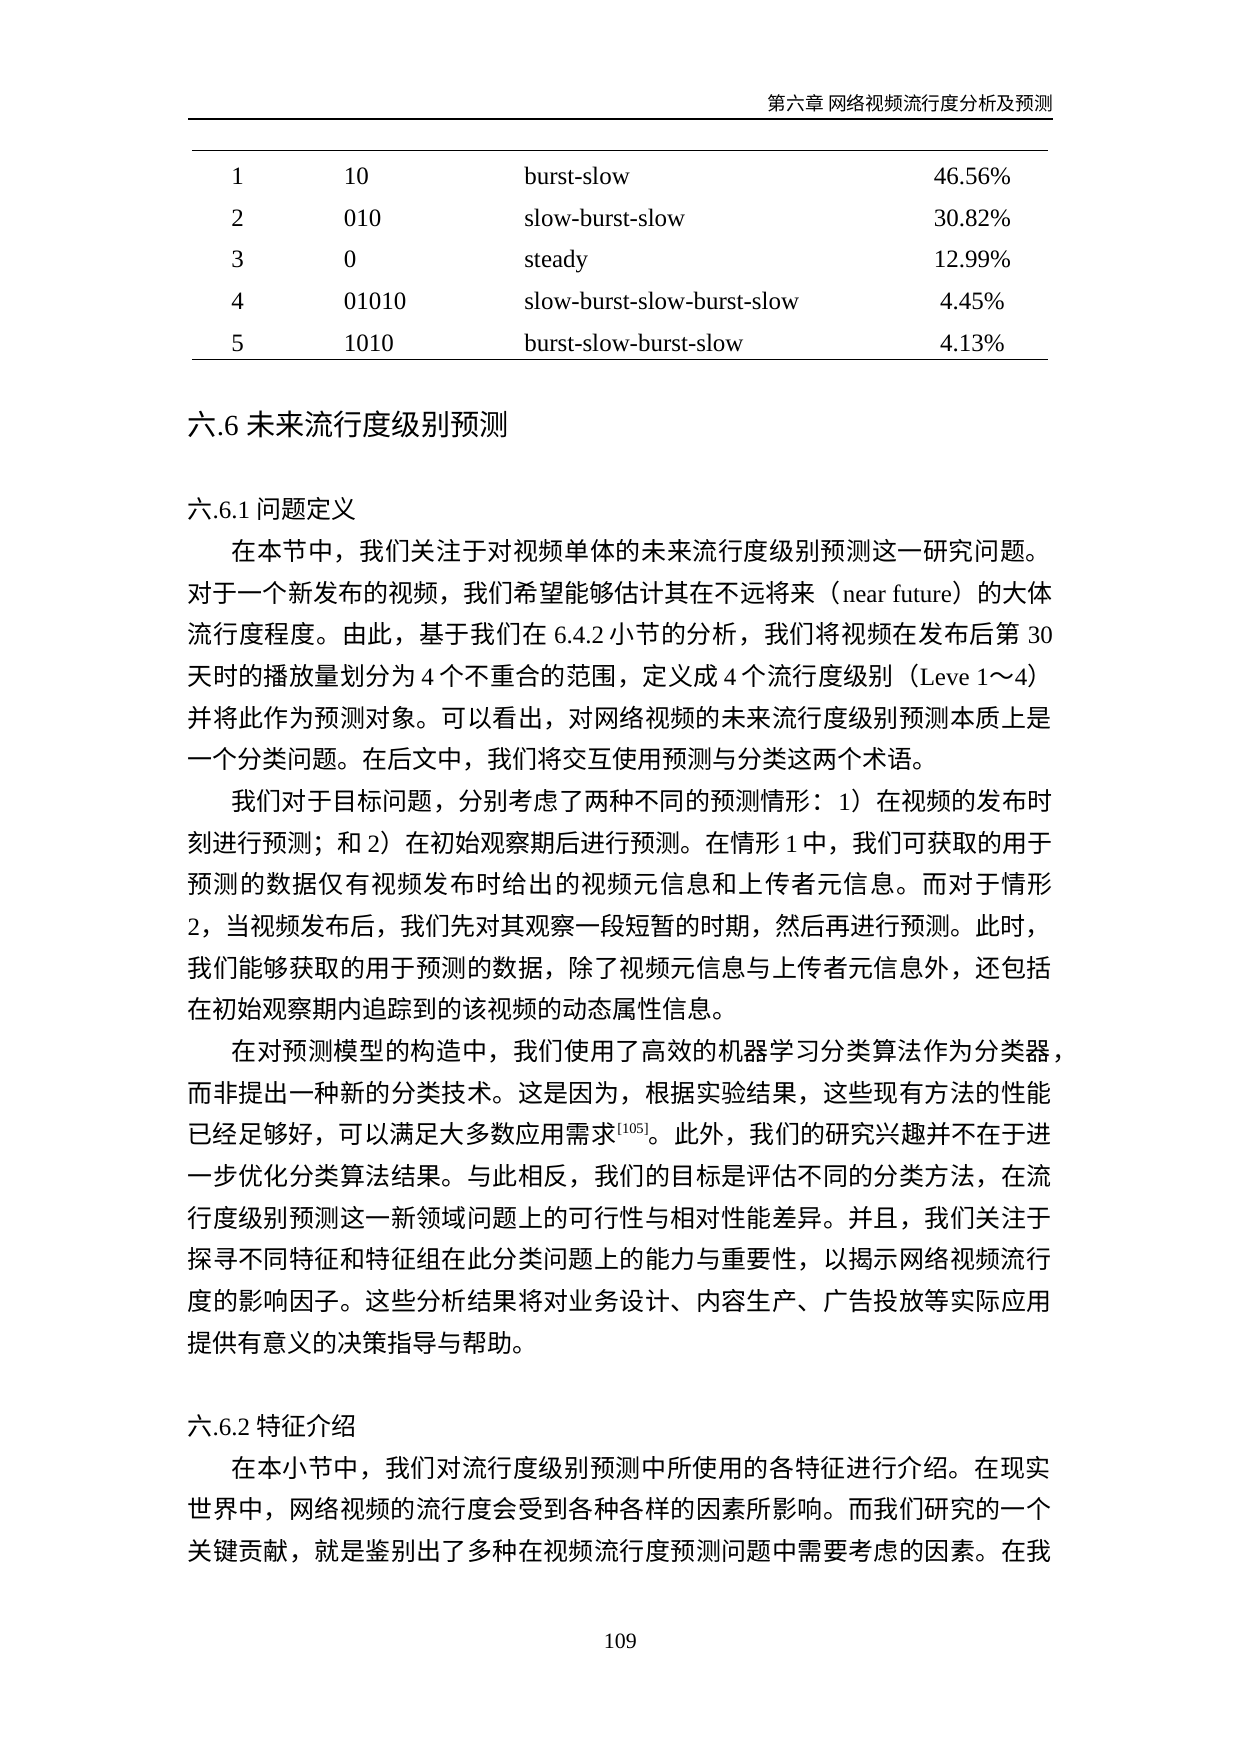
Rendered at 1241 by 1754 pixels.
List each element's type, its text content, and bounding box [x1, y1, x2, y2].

table_cell 1010 [283, 318, 488, 359]
table_cell 4.13% [896, 318, 1048, 359]
table_cell 01010 [283, 276, 488, 318]
table_cell slow-burst-slow [488, 193, 896, 234]
text 在对预测模型的构造中，我们使用了高效的机器学习分类算法作为分类器，而非提出一种新的分类技术。这是因为，根据实验结果，这些现有方法的性能已经足够好，可以满足大多数应用需求[105]。此外，我们的研究兴趣并不在于进一步优化分类算法结果。与此相反，我们的目标是评估不同的分类方法，在流行度级别预测这一新领域问题上的可行性与相对性能差异。并且，我们关注于探寻不同特征和特征组在此分类问题上的能力与重要性，以揭示网络视频流行度的影响因子。这些分析结果将对业务设计、内容生产、广告投放等实际应用提供有意义的决策指导与帮助。 [187, 1027, 1053, 1360]
table_cell 4 [192, 276, 282, 318]
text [187, 1444, 1053, 1569]
table_cell 12.99% [896, 234, 1048, 276]
table_cell 5 [192, 318, 282, 359]
text 未来流行度级别预测 [187, 402, 1053, 444]
table_cell slow-burst-slow-burst-slow [488, 276, 896, 318]
text 问题定义 [187, 485, 1053, 527]
table_cell 010 [283, 193, 488, 234]
table_cell burst-slow-burst-slow [488, 318, 896, 359]
table_cell 4.45% [896, 276, 1048, 318]
table_cell 2 [192, 193, 282, 234]
table_cell 10 [283, 151, 488, 193]
table_cell 30.82% [896, 193, 1048, 234]
text 特征介绍 [187, 1402, 1053, 1444]
text 在本节中，我们关注于对视频单体的未来流行度级别预测这一研究问题。对于一个新发布的视频，我们希望能够估计其在不远将来（near future）的大体流行度程度。由此，基于我们在6.4.2小节的分析，我们将视频在发布后第30天时的播放量划分为4个不重合的范围，定义成4个流行度级别（Leve 1～4）并将此作为预测对象。可以看出，对网络视频的未来流行度级别预测本质上是一个分类问题。在后文中，我们将交互使用预测与分类这两个术语。 [187, 527, 1053, 777]
table_cell steady [488, 234, 896, 276]
table_cell 0 [283, 234, 488, 276]
table_cell burst-slow [488, 151, 896, 193]
table_cell 46.56% [896, 151, 1048, 193]
table_cell 3 [192, 234, 282, 276]
table_cell 1 [192, 151, 282, 193]
text 我们对于目标问题，分别考虑了两种不同的预测情形：1）在视频的发布时刻进行预测；和2）在初始观察期后进行预测。在情形1中，我们可获取的用于预测的数据仅有视频发布时给出的视频元信息和上传者元信息。而对于情形2，当视频发布后，我们先对其观察一段短暂的时期，然后再进行预测。此时，我们能够获取的用于预测的数据，除了视频元信息与上传者元信息外，还包括在初始观察期内追踪到的该视频的动态属性信息。 [187, 777, 1053, 1027]
